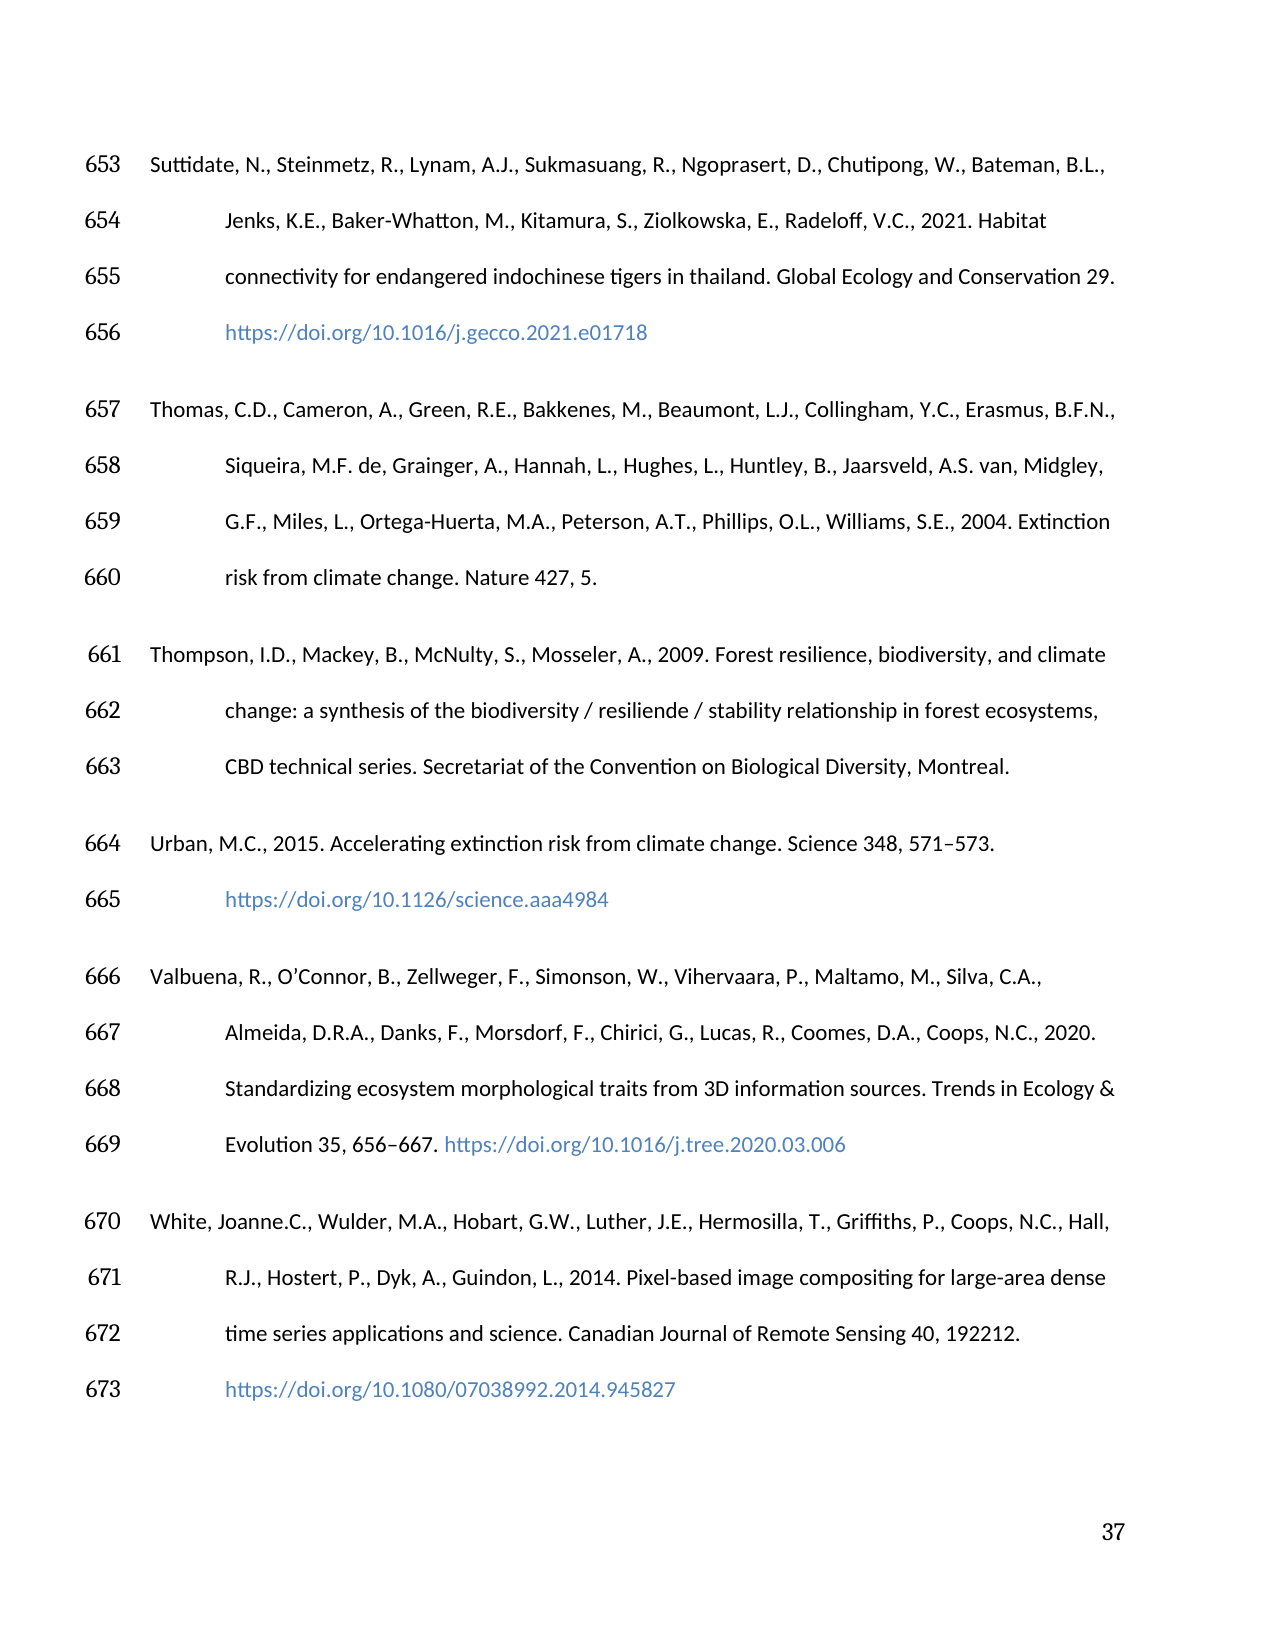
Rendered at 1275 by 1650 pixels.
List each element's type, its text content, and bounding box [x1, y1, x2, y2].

text Thomas, C.D., Cameron, A., Green, R.E., Bakkenes, M., Beaumont, L.J., Collingham, Y.C., Erasmus, B.F.N., Siqueira, M.F. de, Grainger, A., Hannah, L., Hughes, L., Huntley, B., Jaarsveld, A.S. van, Midgley, G.F., Miles, L., Ortega-Huerta, M.A., Peterson, A.T., Phillips, O.L., Williams, S.E., 2004. Extinction risk from climate change. Nature 427, 5. [150, 395, 1125, 591]
text White, Joanne.C., Wulder, M.A., Hobart, G.W., Luther, J.E., Hermosilla, T., Griffiths, P., Coops, N.C., Hall, R.J., Hostert, P., Dyk, A., Guindon, L., 2014. Pixel-based image compositing for large-area dense time series applications and science. Canadian Journal of Remote Sensing 40, 192212. https://doi.org/10.1080/07038992.2014.945827 [150, 1207, 1125, 1403]
text Suttidate, N., Steinmetz, R., Lynam, A.J., Sukmasuang, R., Ngoprasert, D., Chutipong, W., Bateman, B.L., Jenks, K.E., Baker-Whatton, M., Kitamura, S., Ziolkowska, E., Radeloff, V.C., 2021. Habitat connectivity for endangered indochinese tigers in thailand. Global Ecology and Conservation 29. https://doi.org/10.1016/j.gecco.2021.e01718 [150, 150, 1125, 346]
text Urban, M.C., 2015. Accelerating extinction risk from climate change. Science 348, 571–573. https://doi.org/10.1126/science.aaa4984 [150, 829, 1125, 913]
text Valbuena, R., O’Connor, B., Zellweger, F., Simonson, W., Vihervaara, P., Maltamo, M., Silva, C.A., Almeida, D.R.A., Danks, F., Morsdorf, F., Chirici, G., Lucas, R., Coomes, D.A., Coops, N.C., 2020. Standardizing ecosystem morphological traits from 3D information sources. Trends in Ecology & Evolution 35, 656–667. https://doi.org/10.1016/j.tree.2020.03.006 [150, 962, 1125, 1158]
text Thompson, I.D., Mackey, B., McNulty, S., Mosseler, A., 2009. Forest resilience, biodiversity, and climate change: a synthesis of the biodiversity / resiliende / stability relationship in forest ecosystems, CBD technical series. Secretariat of the Convention on Biological Diversity, Montreal. [150, 640, 1125, 780]
